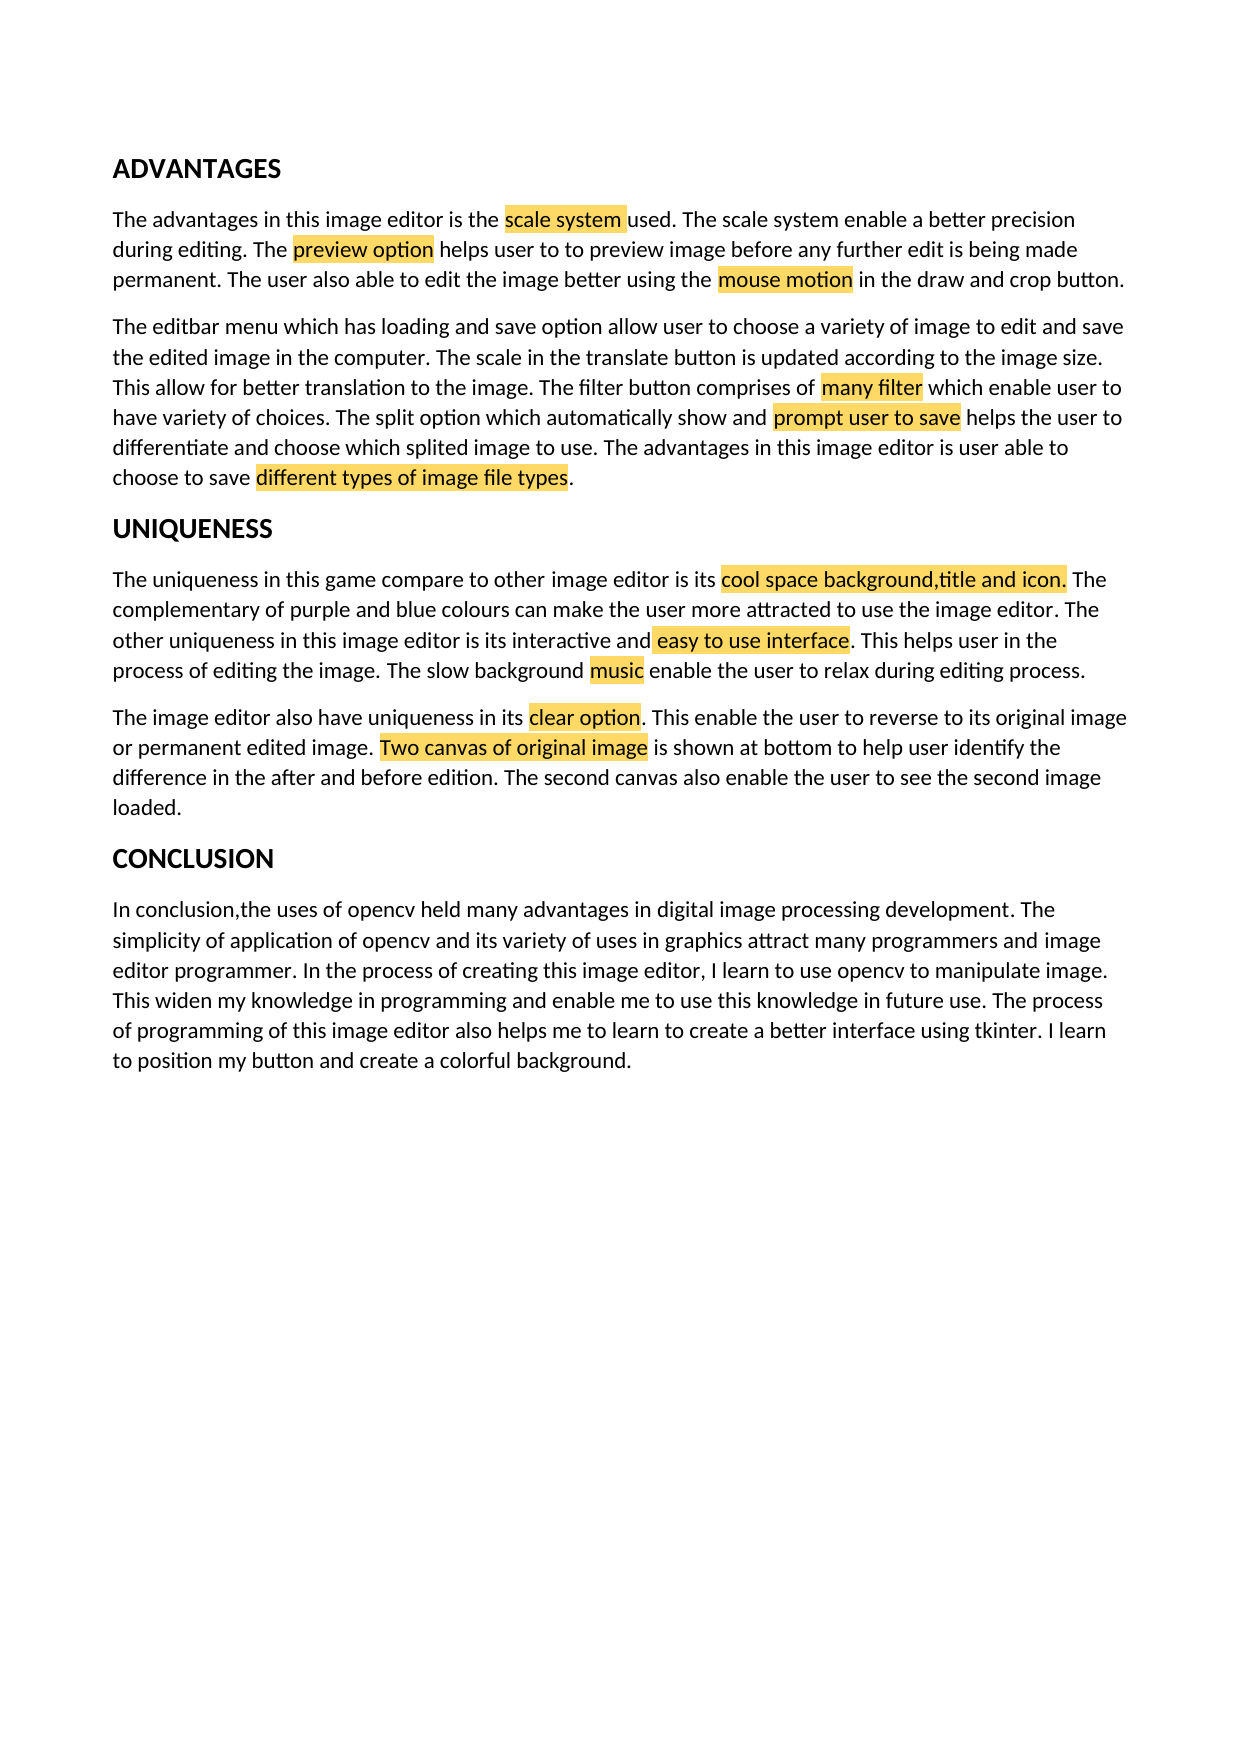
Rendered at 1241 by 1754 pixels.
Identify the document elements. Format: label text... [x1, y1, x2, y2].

text CONCLUSION [112, 840, 1128, 876]
text The advantages in this image editor is the scale system used. The scale system enable a better precision during editing. The preview option helps user to to preview image before any further edit is being made permanent. The user also able to edit the image better using the mouse motion in the draw and crop button. [112, 205, 1128, 293]
text ADVANTAGES [112, 150, 1128, 186]
text In conclusion,the uses of opencv held many advantages in digital image processing development. The simplicity of application of opencv and its variety of uses in graphics attract many programmers and image editor programmer. In the process of creating this image editor, I learn to use opencv to manipulate image. This widen my knowledge in programming and enable me to use this knowledge in future use. The process of programming of this image editor also helps me to learn to create a better interface using tkinter. I learn to position my button and create a colorful background. [112, 896, 1128, 1074]
text UNIQUENESS [112, 510, 1128, 546]
text The editbar menu which has loading and save option allow user to choose a variety of image to edit and save the edited image in the computer. The scale in the translate button is updated according to the image size. This allow for better translation to the image. The filter button comprises of many filter which enable user to have variety of choices. The split option which automatically show and prompt user to save helps the user to differentiate and choose which splited image to use. The advantages in this image editor is user able to choose to save different types of image file types. [112, 312, 1128, 491]
text The image editor also have uniqueness in its clear option. This enable the user to reverse to its original image or permanent edited image. Two canvas of original image is shown at bottom to help user identify the difference in the after and before edition. The second canvas also enable the user to see the second image loaded. [112, 703, 1128, 822]
text The uniqueness in this game compare to other image editor is its cool space background,title and icon. The complementary of purple and blue colours can make the user more attracted to use the image editor. The other uniqueness in this image editor is its interactive and easy to use interface. This helps user in the process of editing the image. The slow background music enable the user to relax during editing process. [112, 565, 1128, 684]
